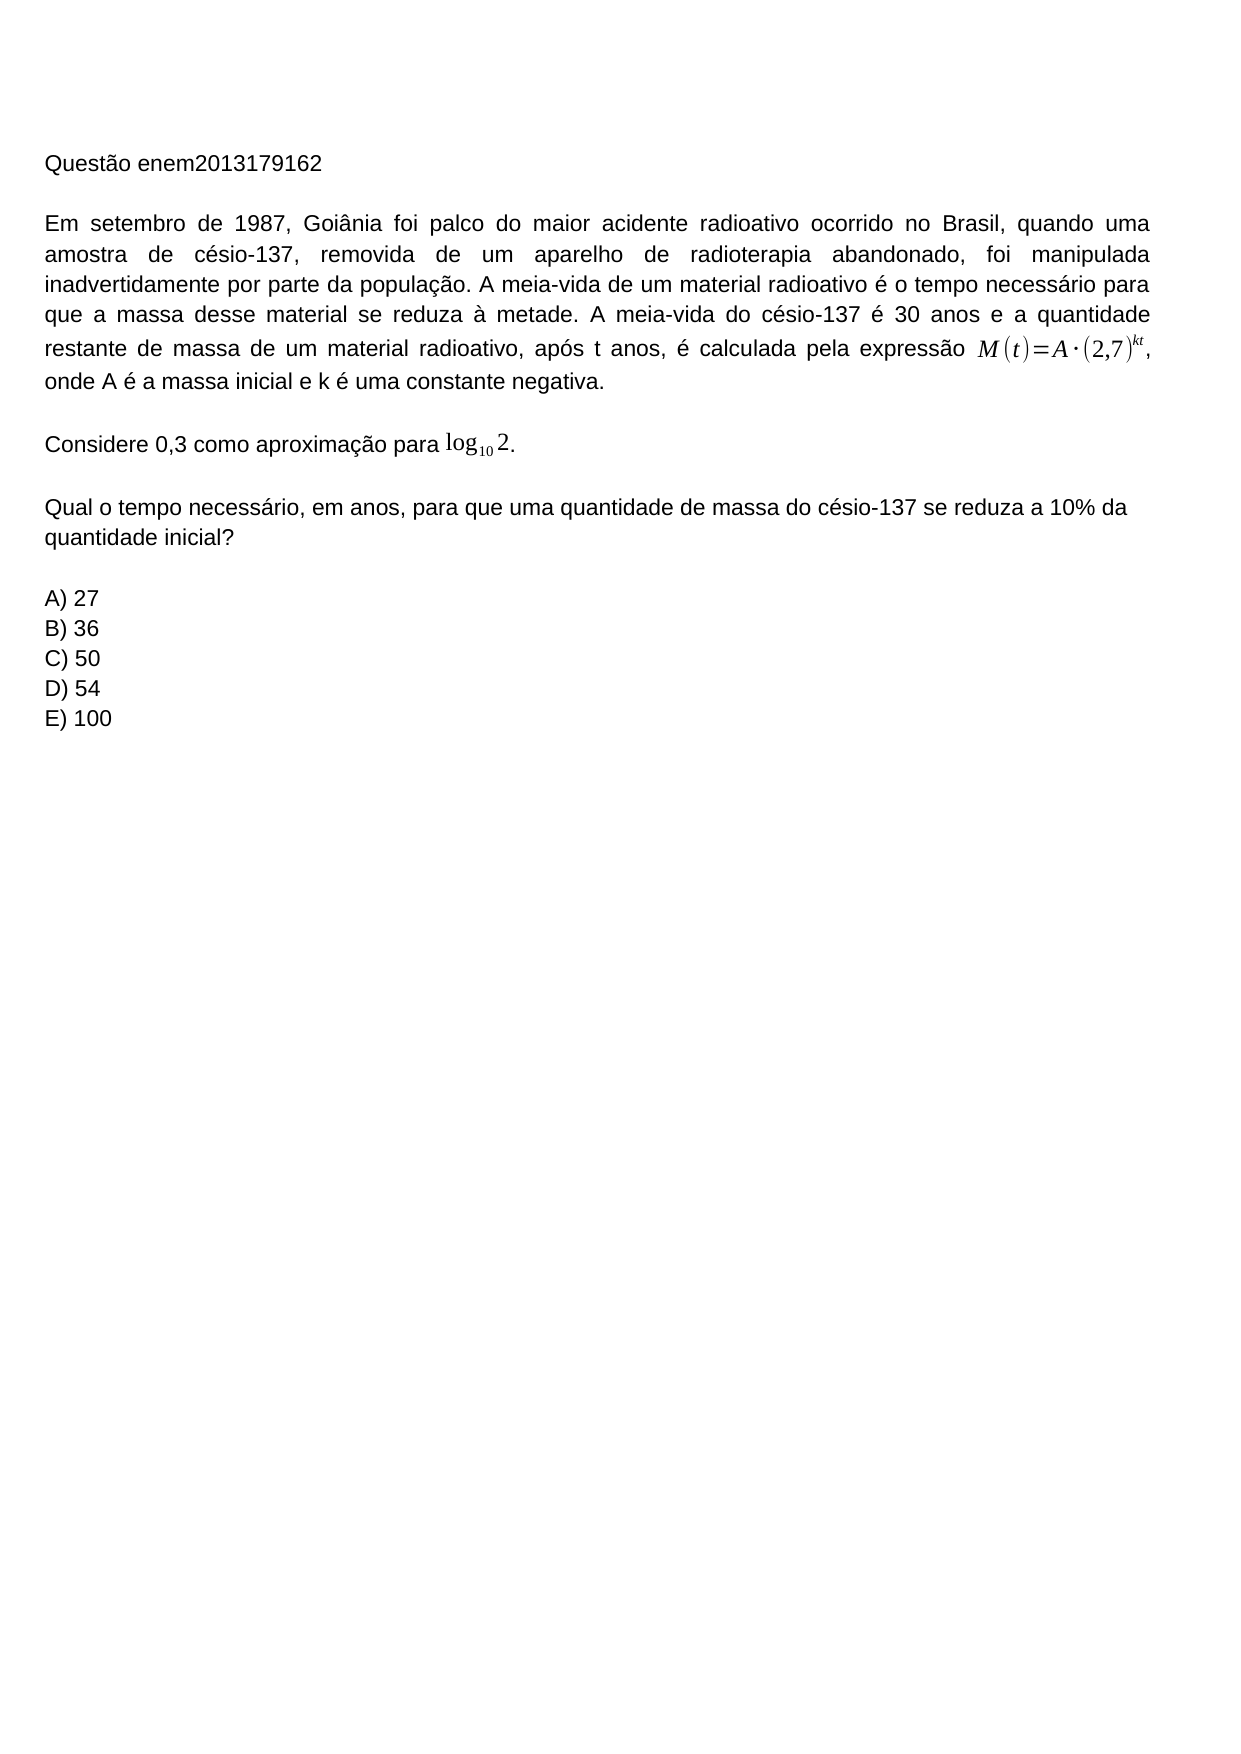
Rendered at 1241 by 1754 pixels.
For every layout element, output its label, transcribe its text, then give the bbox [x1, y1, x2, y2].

text quantidade inicial? [44, 524, 1151, 550]
text Em setembro de 1987, Goiânia foi palco do maior acidente radioativo ocorrido no Brasil, quando uma amostra de césio-137, removida de um aparelho de radioterapia abandonado, foi manipulada inadvertidamente por parte da população. A meia-vida de um material radioativo é o tempo necessário para que a massa desse material se reduza à metade. A meia-vida do césio-137 é 30 anos e a quantidade restante de massa de um material radioativo, após t anos, é calculada pela expressão , onde A é a massa inicial e k é uma constante negativa. [44, 210, 1151, 394]
text A) 27 [44, 584, 1151, 611]
text E) 100 [44, 705, 1151, 732]
text Considere 0,3 como aproximação para . [44, 428, 1151, 460]
text C) 50 [44, 645, 1151, 671]
text B) 36 [44, 615, 1151, 641]
text Qual o tempo necessário, em anos, para que uma quantidade de massa do césio-137 se reduza a 10% da [44, 494, 1151, 520]
text Questão enem2013179162 [44, 150, 1151, 176]
text D) 54 [44, 675, 1151, 701]
